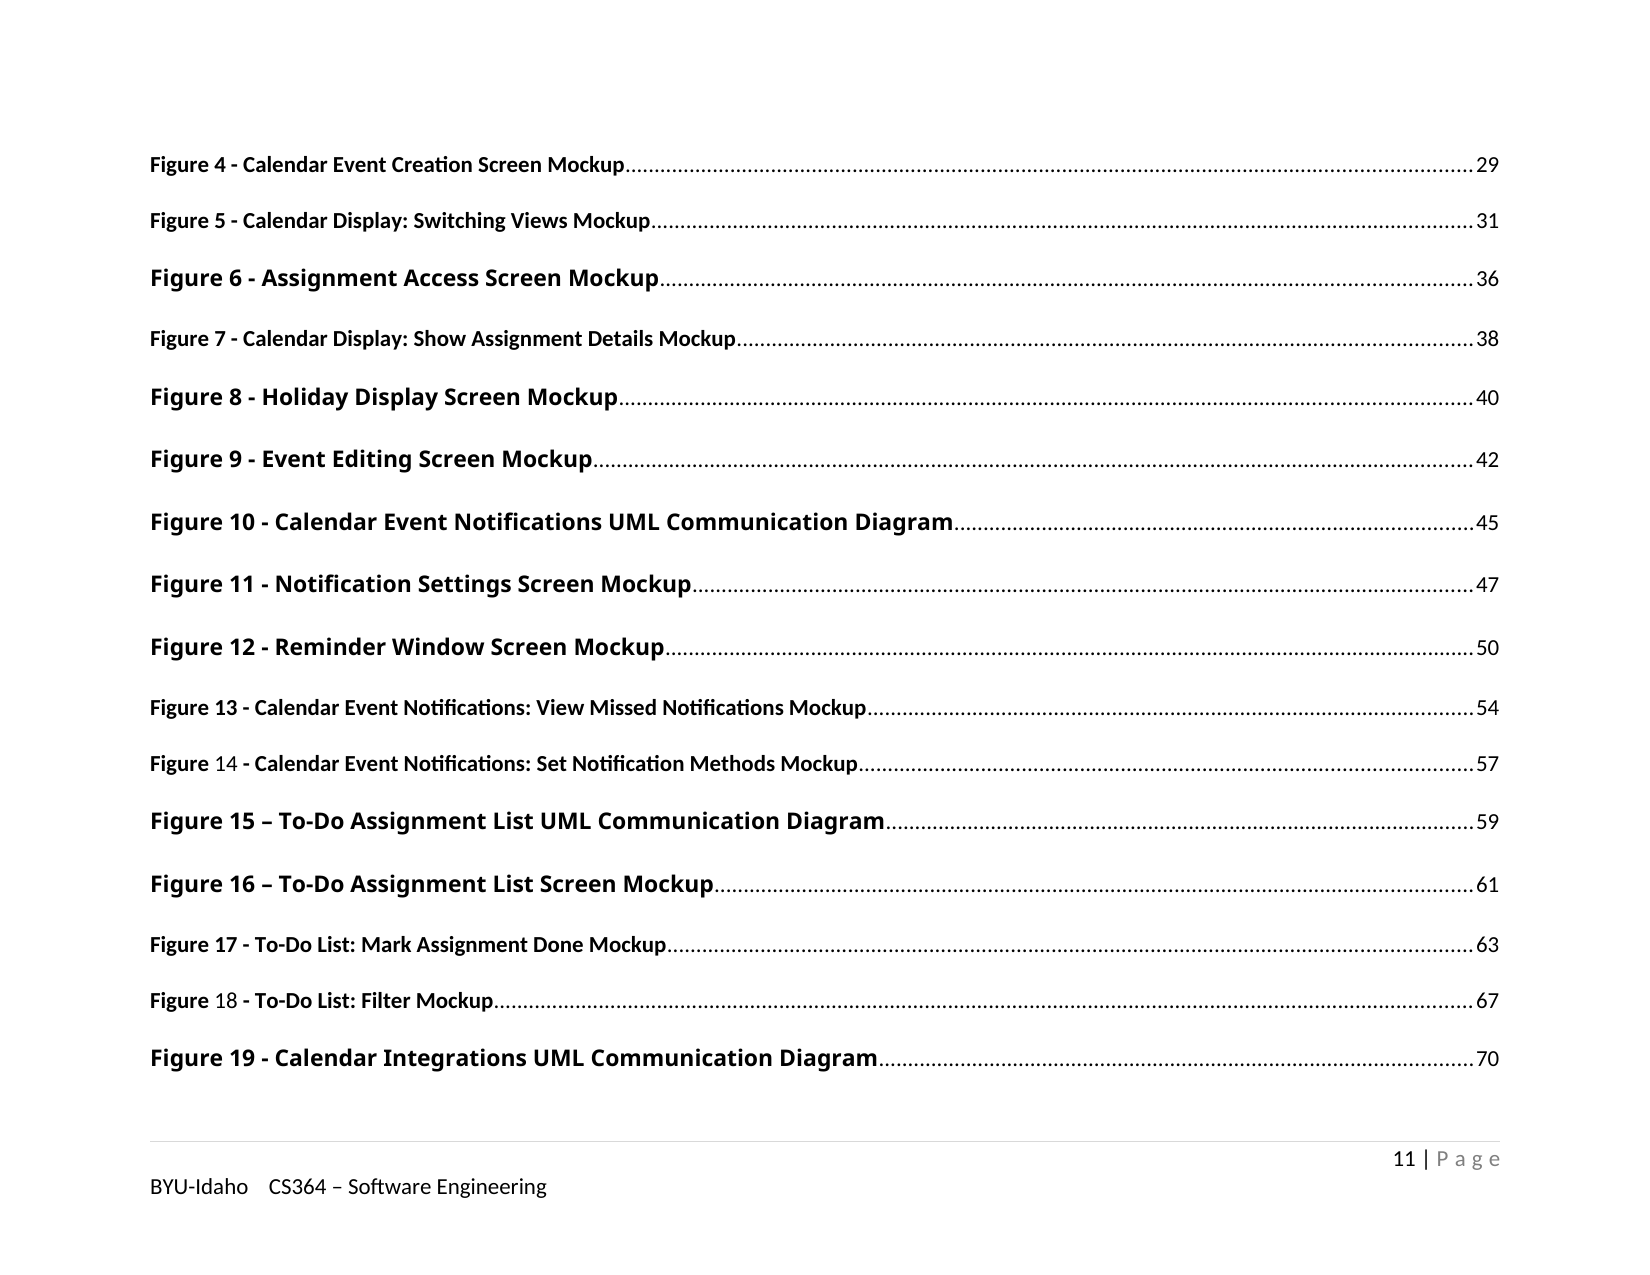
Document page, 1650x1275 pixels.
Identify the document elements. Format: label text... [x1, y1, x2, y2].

text Figure 11 - Notification Settings Screen Mockup 47 [150, 568, 1500, 599]
text Figure 7 - Calendar Display: Show Assignment Details Mockup 38 [150, 324, 1500, 353]
text Figure 8 - Holiday Display Screen Mockup 40 [150, 381, 1500, 412]
text Figure 19 - Calendar Integrations UML Communication Diagram 70 [150, 1042, 1500, 1073]
text Figure 6 - Assignment Access Screen Mockup 36 [150, 262, 1500, 293]
text Figure 10 - Calendar Event Notifications UML Communication Diagram 45 [150, 506, 1500, 537]
text Figure 17 - To-Do List: Mark Assignment Done Mockup 63 [150, 930, 1500, 958]
text Figure 5 - Calendar Display: Switching Views Mockup 31 [150, 206, 1500, 234]
text Figure 13 - Calendar Event Notifications: View Missed Notifications Mockup 54 [150, 693, 1500, 721]
text Figure 14 - Calendar Event Notifications: Set Notification Methods Mockup 57 [150, 749, 1500, 777]
text Figure 15 – To-Do Assignment List UML Communication Diagram 59 [150, 805, 1500, 836]
text Figure 16 – To-Do Assignment List Screen Mockup 61 [150, 868, 1500, 899]
text Figure 9 - Event Editing Screen Mockup 42 [150, 443, 1500, 474]
text Figure 4 - Calendar Event Creation Screen Mockup 29 [150, 150, 1500, 178]
text Figure 18 - To-Do List: Filter Mockup 67 [150, 986, 1500, 1014]
text Figure 12 - Reminder Window Screen Mockup 50 [150, 631, 1500, 662]
